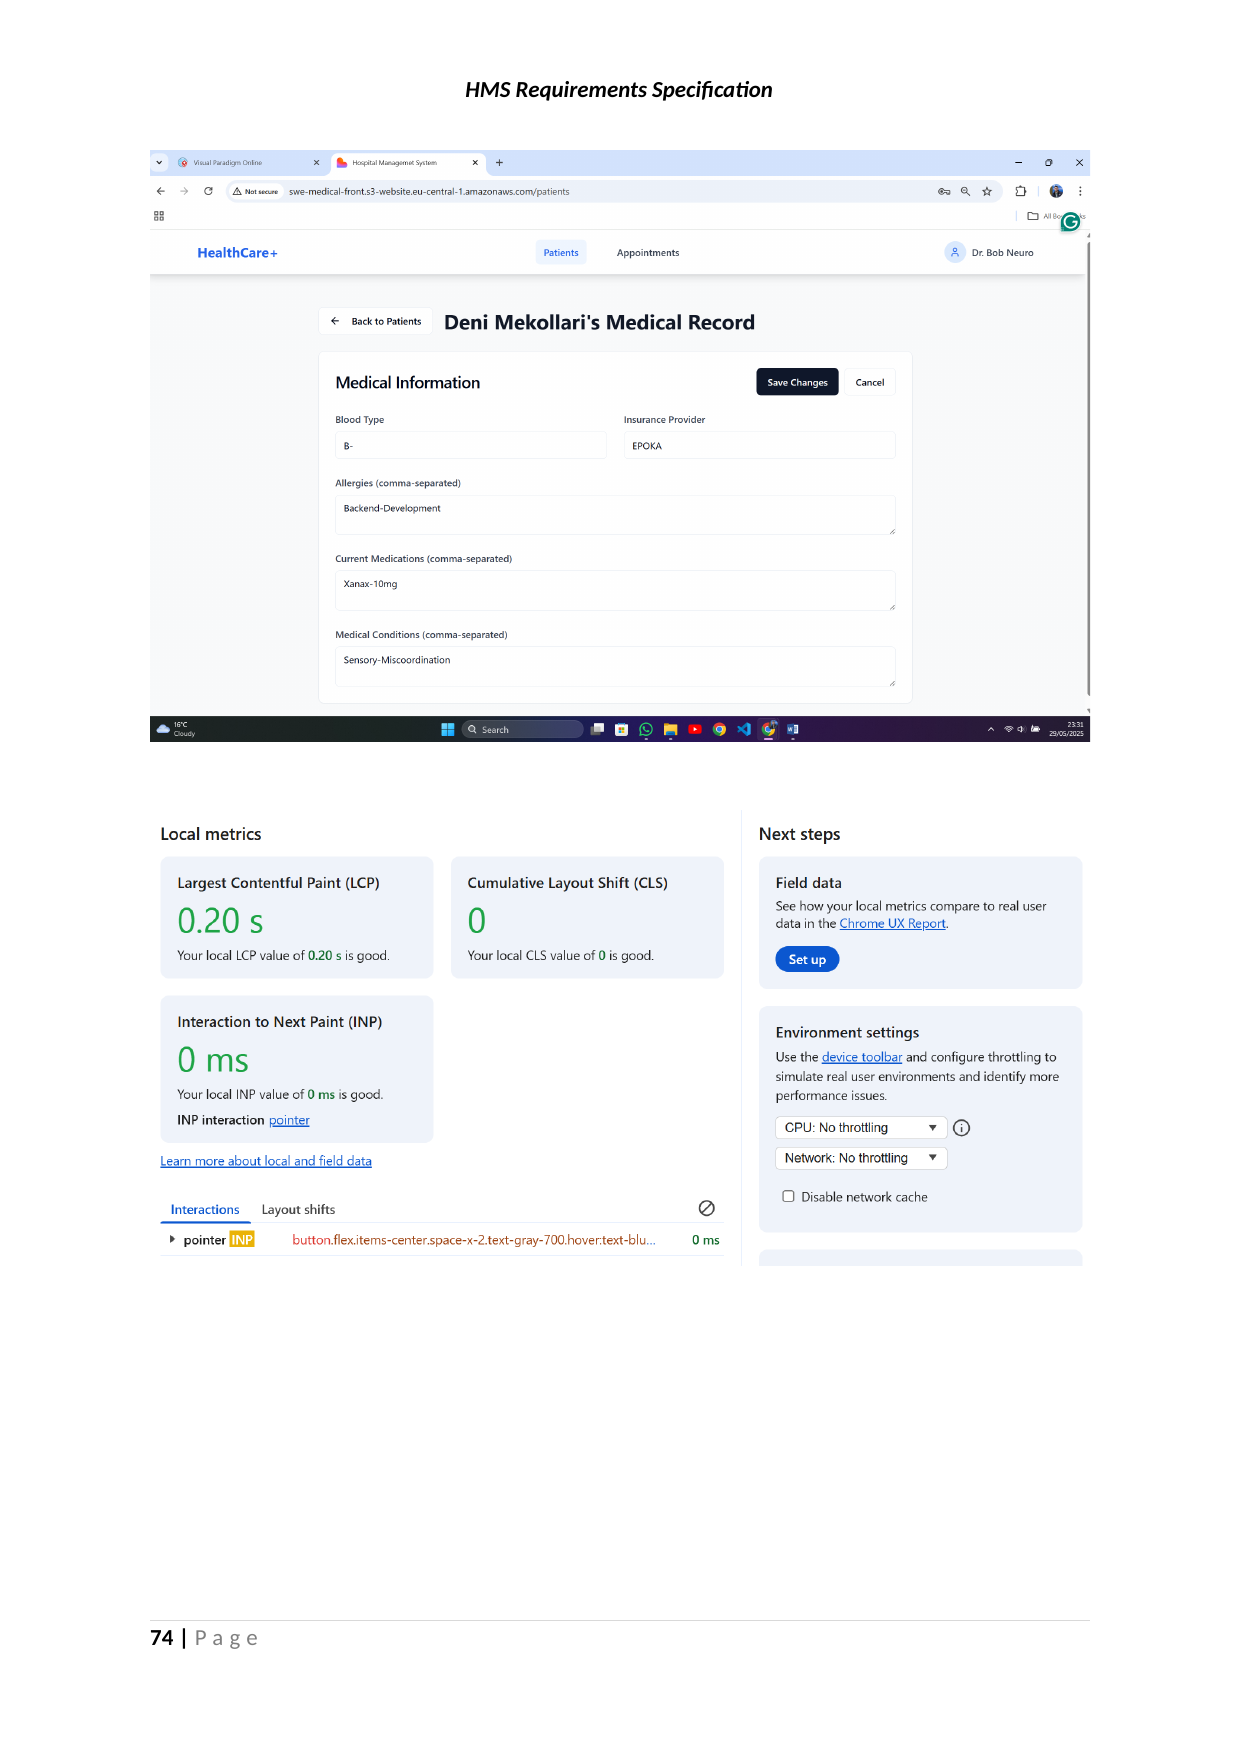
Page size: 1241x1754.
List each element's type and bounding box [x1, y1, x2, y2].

picture [150, 810, 1091, 1266]
picture [150, 150, 1091, 742]
